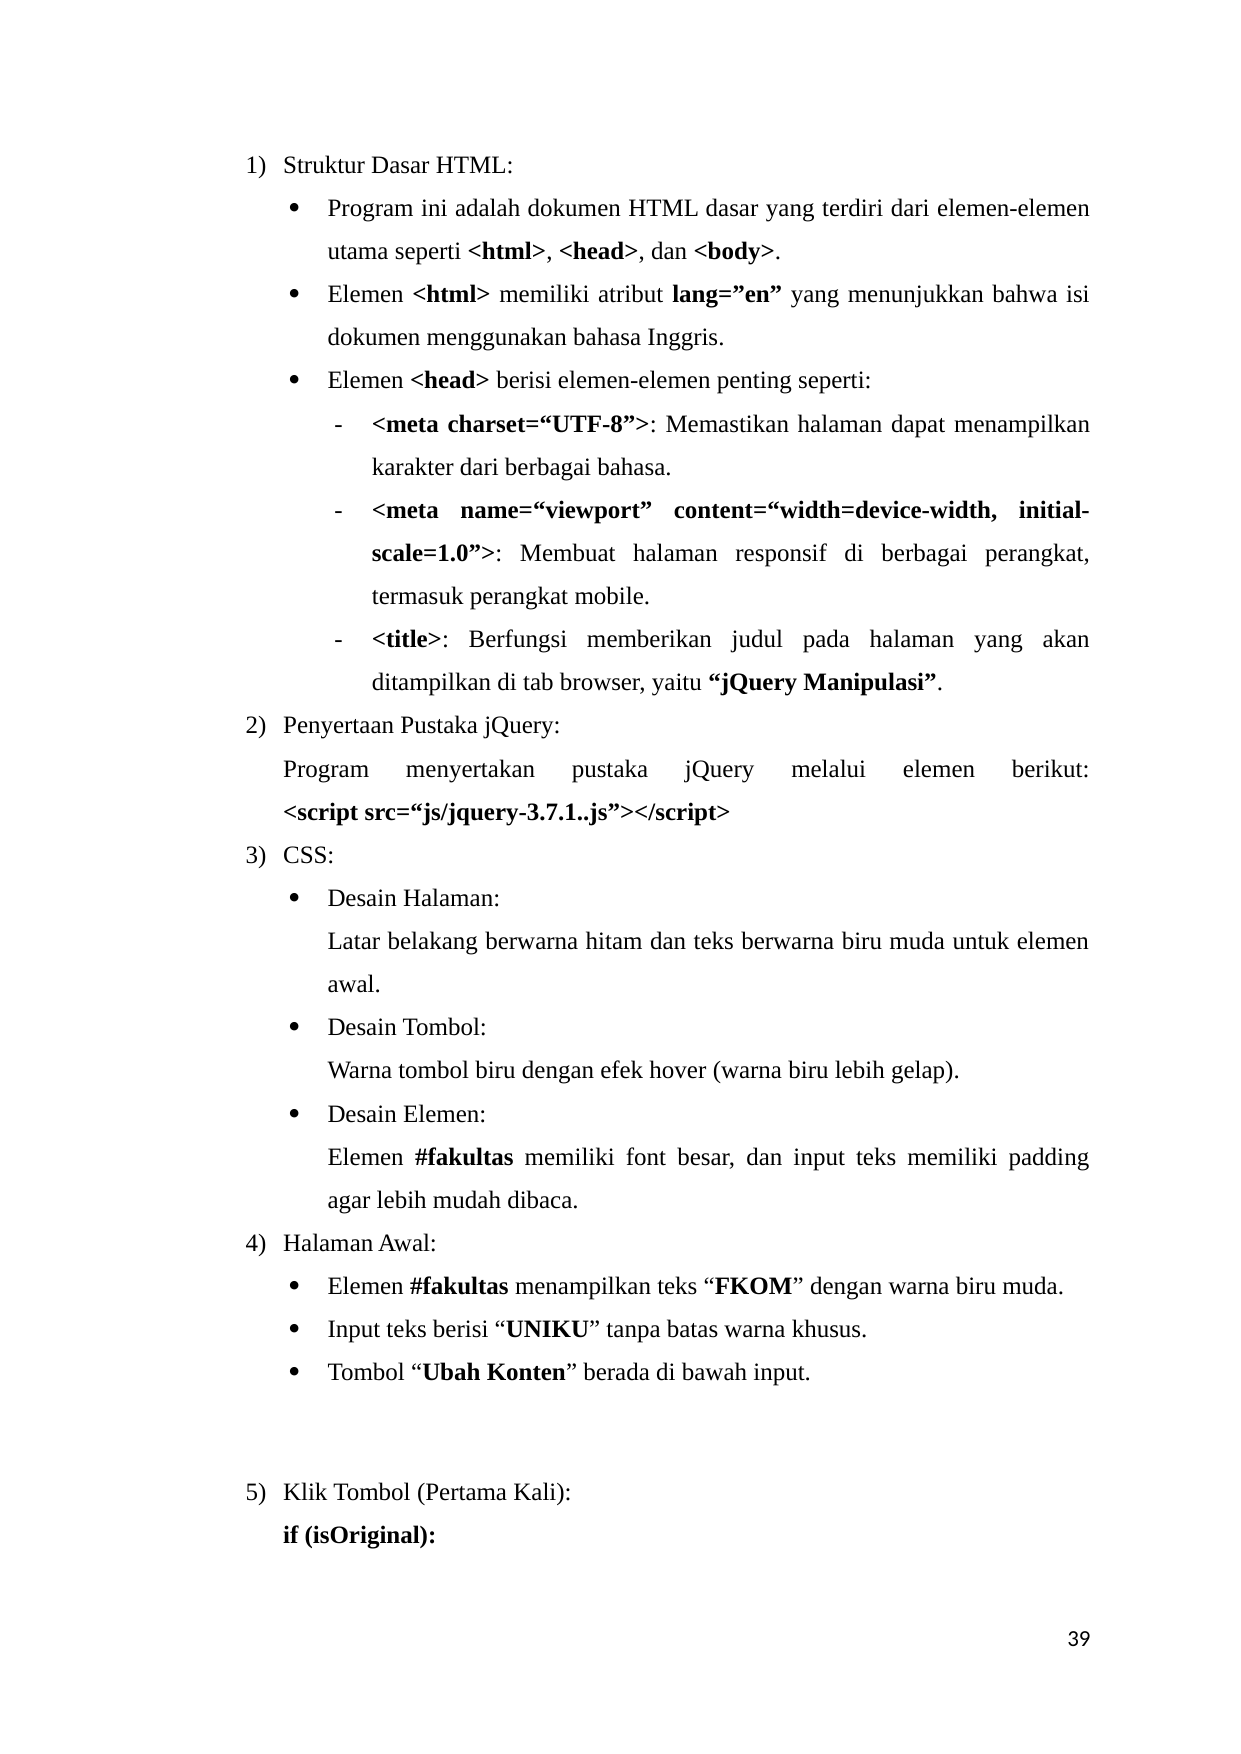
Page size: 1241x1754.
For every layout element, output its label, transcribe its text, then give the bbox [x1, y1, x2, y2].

list <meta charset=“UTF-8”>: Memastikan halaman dapat menampilkan karakter dari berbagai bahasa. [334, 409, 1090, 481]
list Struktur Dasar HTML: [245, 150, 1090, 179]
list Elemen #fakultas menampilkan teks “FKOM” dengan warna biru muda. [290, 1271, 1090, 1300]
list <title>: Berfungsi memberikan judul pada halaman yang akan ditampilkan di tab browser, yaitu “jQuery Manipulasi”. [334, 624, 1090, 696]
list Warna tombol biru dengan efek hover (warna biru lebih gelap). [327, 1056, 1090, 1084]
list Desain Tombol: [290, 1012, 1090, 1041]
list Desain Elemen: [290, 1099, 1090, 1127]
list Latar belakang berwarna hitam dan teks berwarna biru muda untuk elemen awal. [327, 926, 1090, 998]
list Elemen #fakultas memiliki font besar, dan input teks memiliki padding agar lebih mudah dibaca. [327, 1142, 1090, 1214]
list Klik Tombol (Pertama Kali): [245, 1477, 1090, 1506]
list Penyertaan Pustaka jQuery: [245, 711, 1090, 739]
list Input teks berisi “UNIKU” tanpa batas warna khusus. [290, 1314, 1090, 1343]
list <meta name=“viewport” content=“width=device-width, initial-scale=1.0”>: Membuat halaman responsif di berbagai perangkat, termasuk perangkat mobile. [334, 495, 1090, 610]
list if (isOriginal): [283, 1520, 1090, 1549]
list Elemen <html> memiliki atribut lang=”en” yang menunjukkan bahwa isi dokumen menggunakan bahasa Inggris. [290, 279, 1090, 351]
list Desain Halaman: [290, 883, 1090, 912]
list Tombol “Ubah Konten” berada di bawah input. [290, 1357, 1090, 1386]
list Program menyertakan pustaka jQuery melalui elemen berikut: <script src=“js/jquery-3.7.1..js”></script> [283, 754, 1090, 826]
list Elemen <head> berisi elemen-elemen penting seperti: [290, 366, 1090, 394]
list Program ini adalah dokumen HTML dasar yang terdiri dari elemen-elemen utama seperti <html>, <head>, dan <body>. [290, 193, 1090, 265]
list Halaman Awal: [245, 1228, 1090, 1257]
list CSS: [245, 840, 1090, 869]
